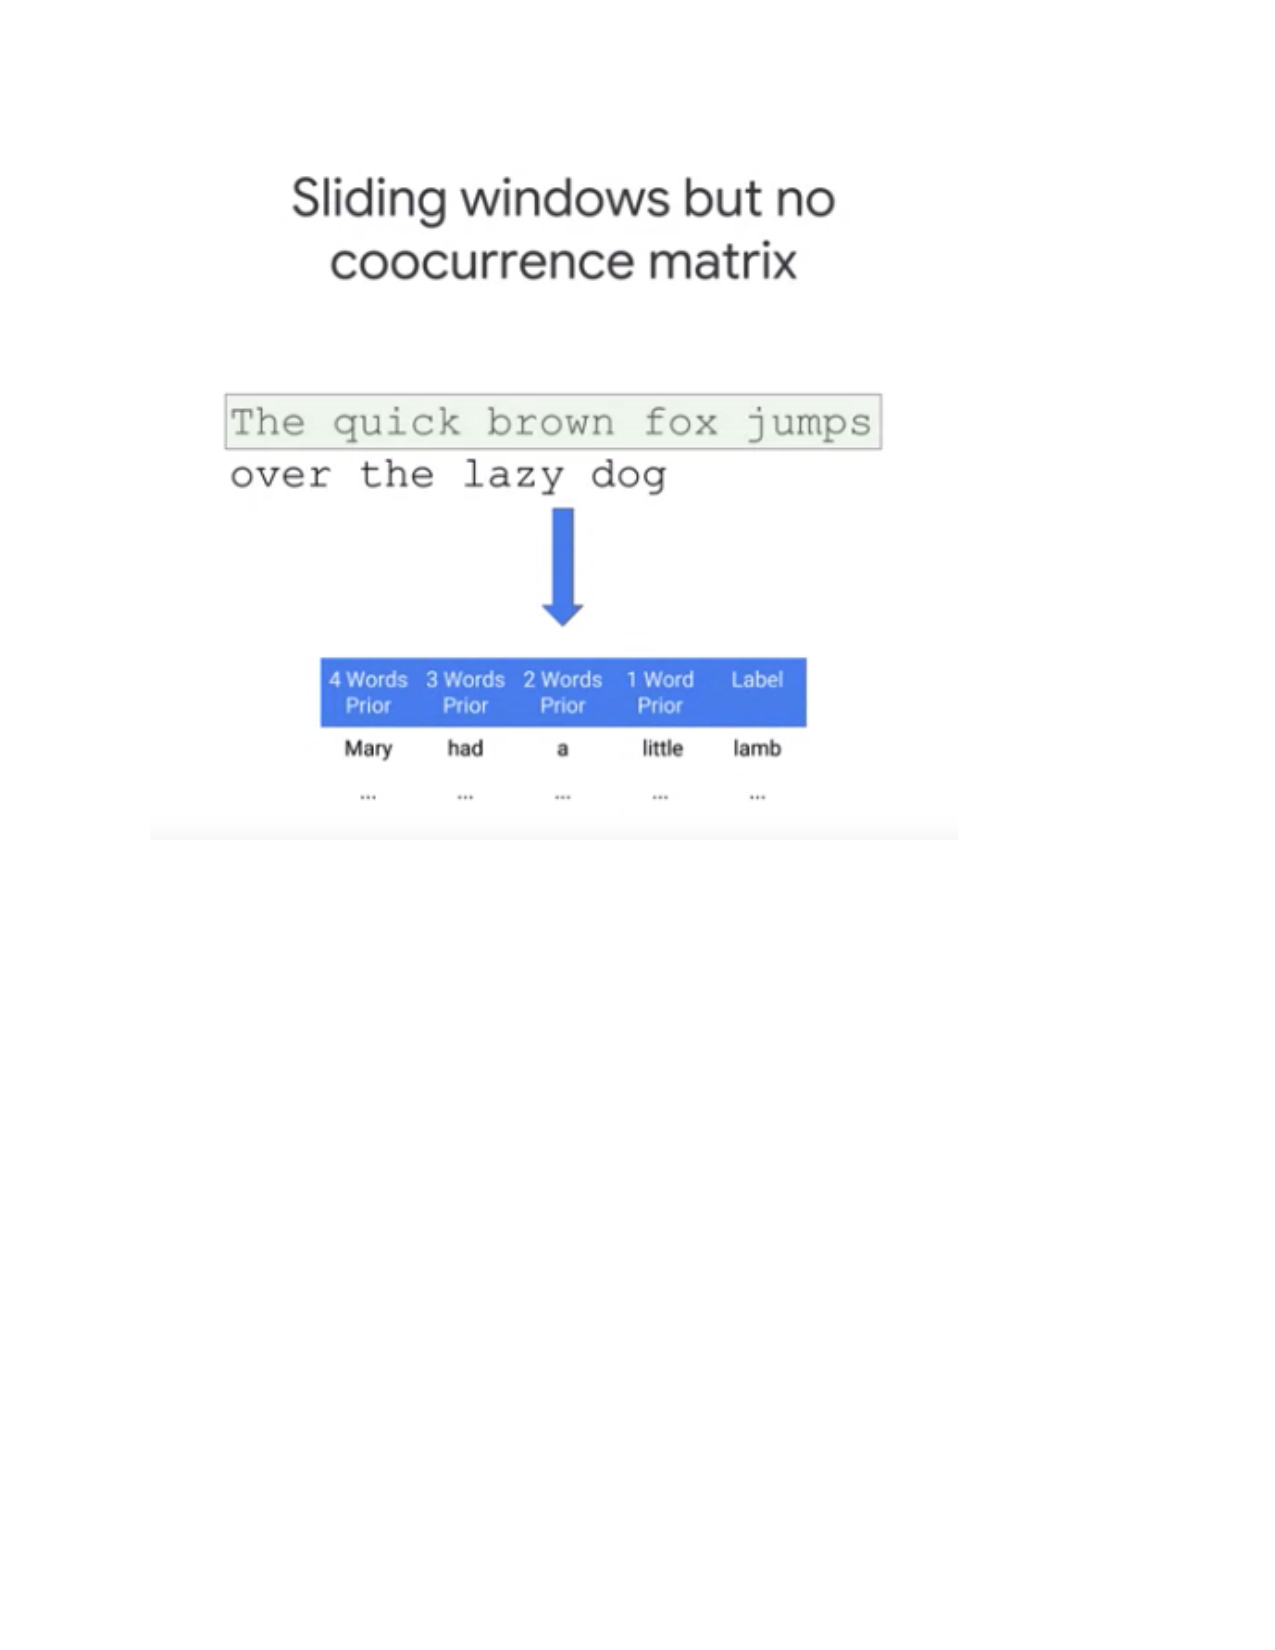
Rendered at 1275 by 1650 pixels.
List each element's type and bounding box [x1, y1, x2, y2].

picture [150, 150, 959, 840]
